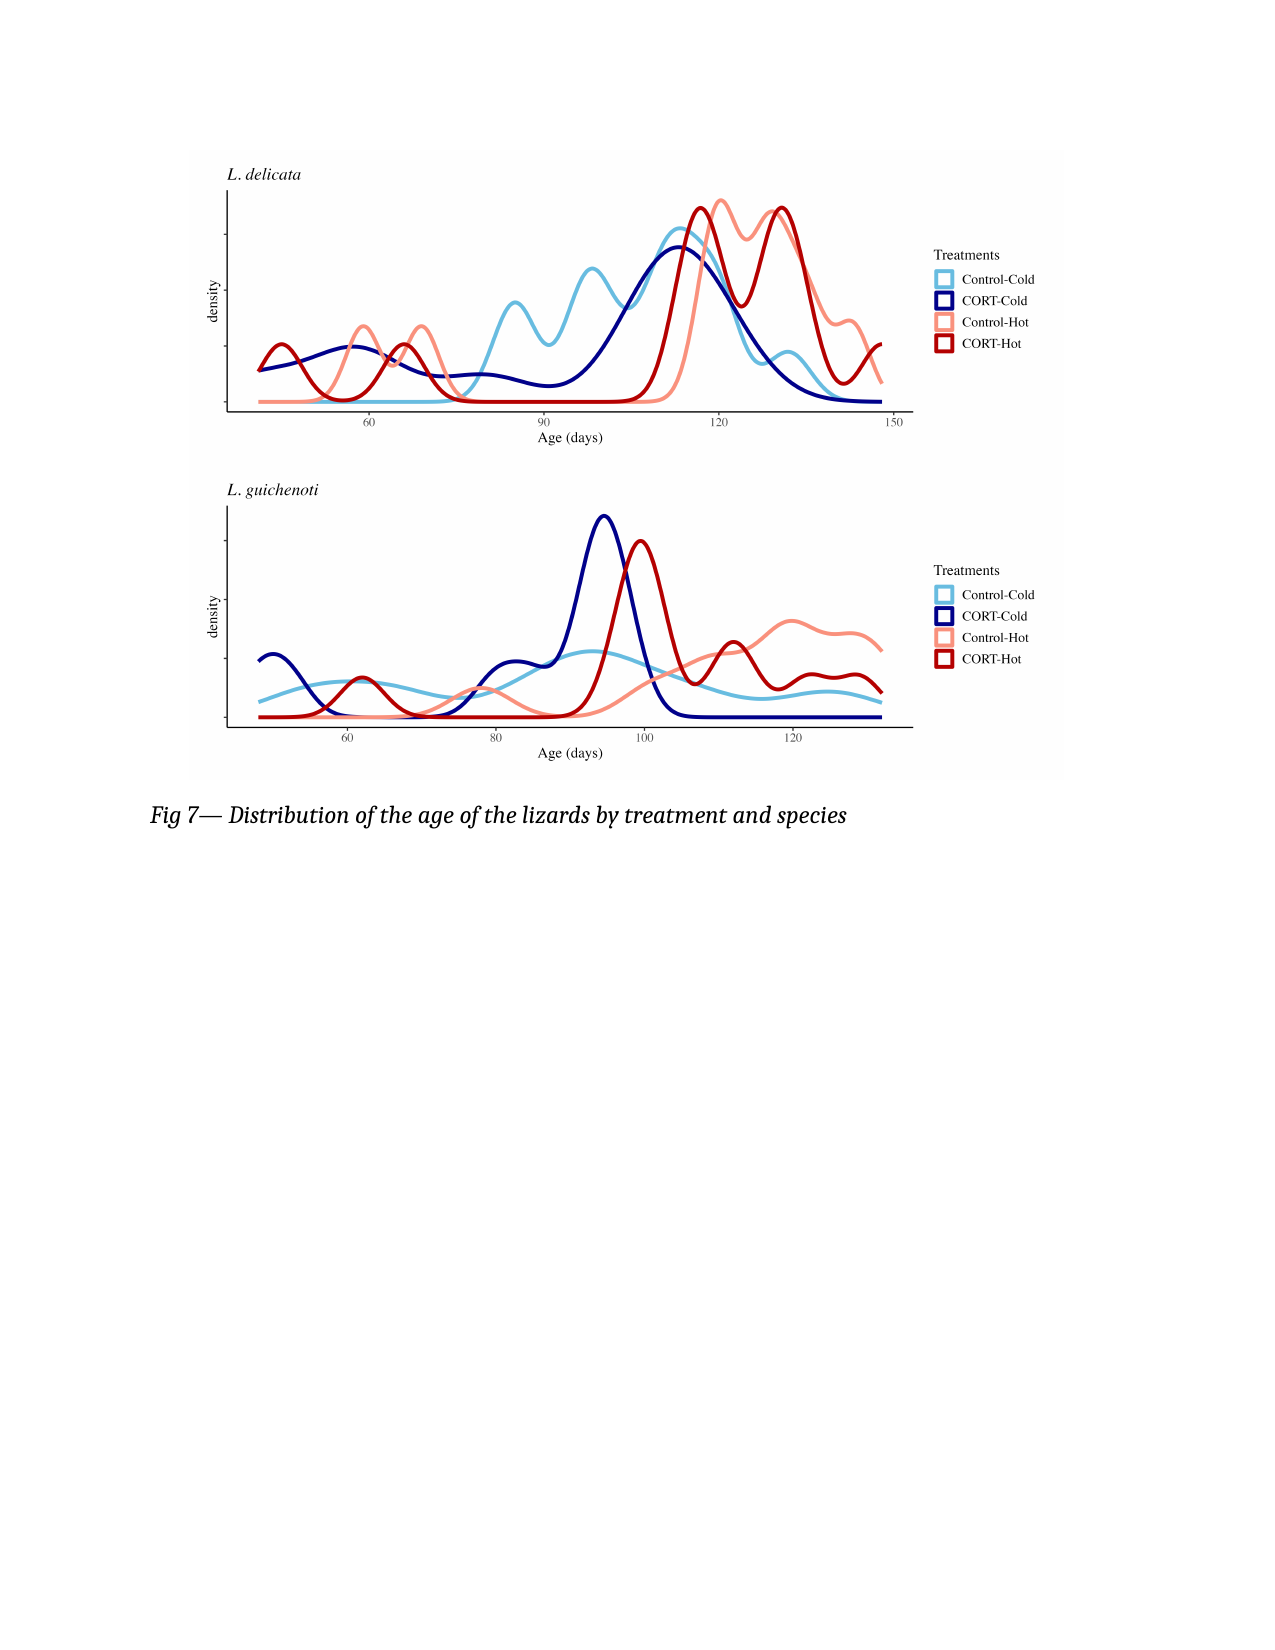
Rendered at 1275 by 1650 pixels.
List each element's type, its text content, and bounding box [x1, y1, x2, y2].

table_header Fig 7— Distribution of the age of the lizards by treatment and species [139, 150, 1114, 842]
picture [188, 150, 1064, 780]
